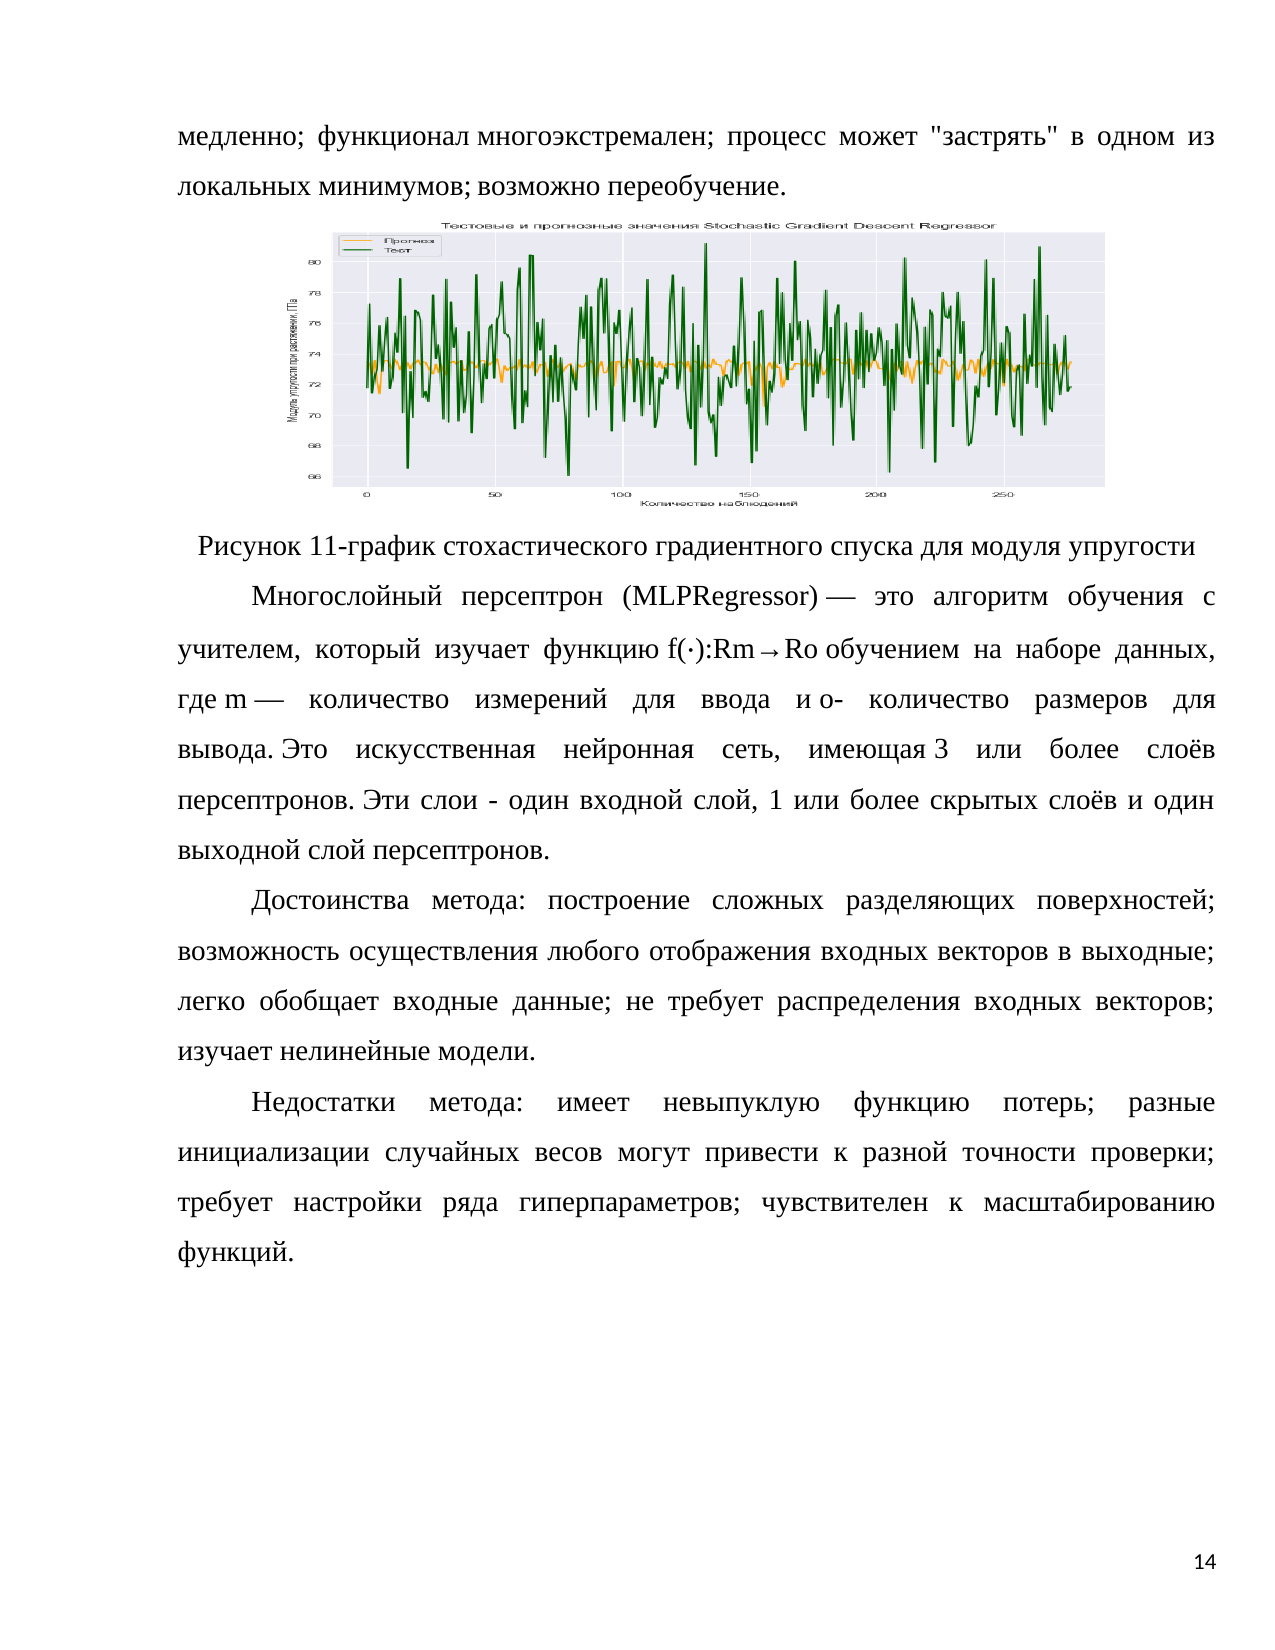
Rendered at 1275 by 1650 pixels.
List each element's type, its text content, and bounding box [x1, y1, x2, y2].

text Недостатки метода: имеет невыпуклую функцию потерь; разные инициализации случайных весов могут привести к разной точности проверки; требует настройки ряда гиперпараметров; чувствителен к масштабированию функций. [177, 1084, 1216, 1268]
text Многослойный персептрон (MLPRegressor) — это алгоритм обучения с учителем, который изучает функцию f(⋅):Rm→Ro обучением на наборе данных, где m — количество измерений для ввода и o- количество размеров для вывода. Это искусственная нейронная сеть, имеющая 3 или более слоёв персептронов. Эти слои - один входной слой, 1 или более скрытых слоёв и один выходной слой персептронов. [177, 578, 1216, 866]
text Рисунок -график стохастического градиентного спуска для модуля упругости [177, 528, 1216, 561]
picture [279, 218, 1114, 511]
text Достоинства метода: построение сложных разделяющих поверхностей; возможность осуществления любого отображения входных векторов в выходные; легко обобщает входные данные; не требует распределения входных векторов; изучает нелинейные модели. [177, 882, 1216, 1067]
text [177, 118, 1216, 202]
